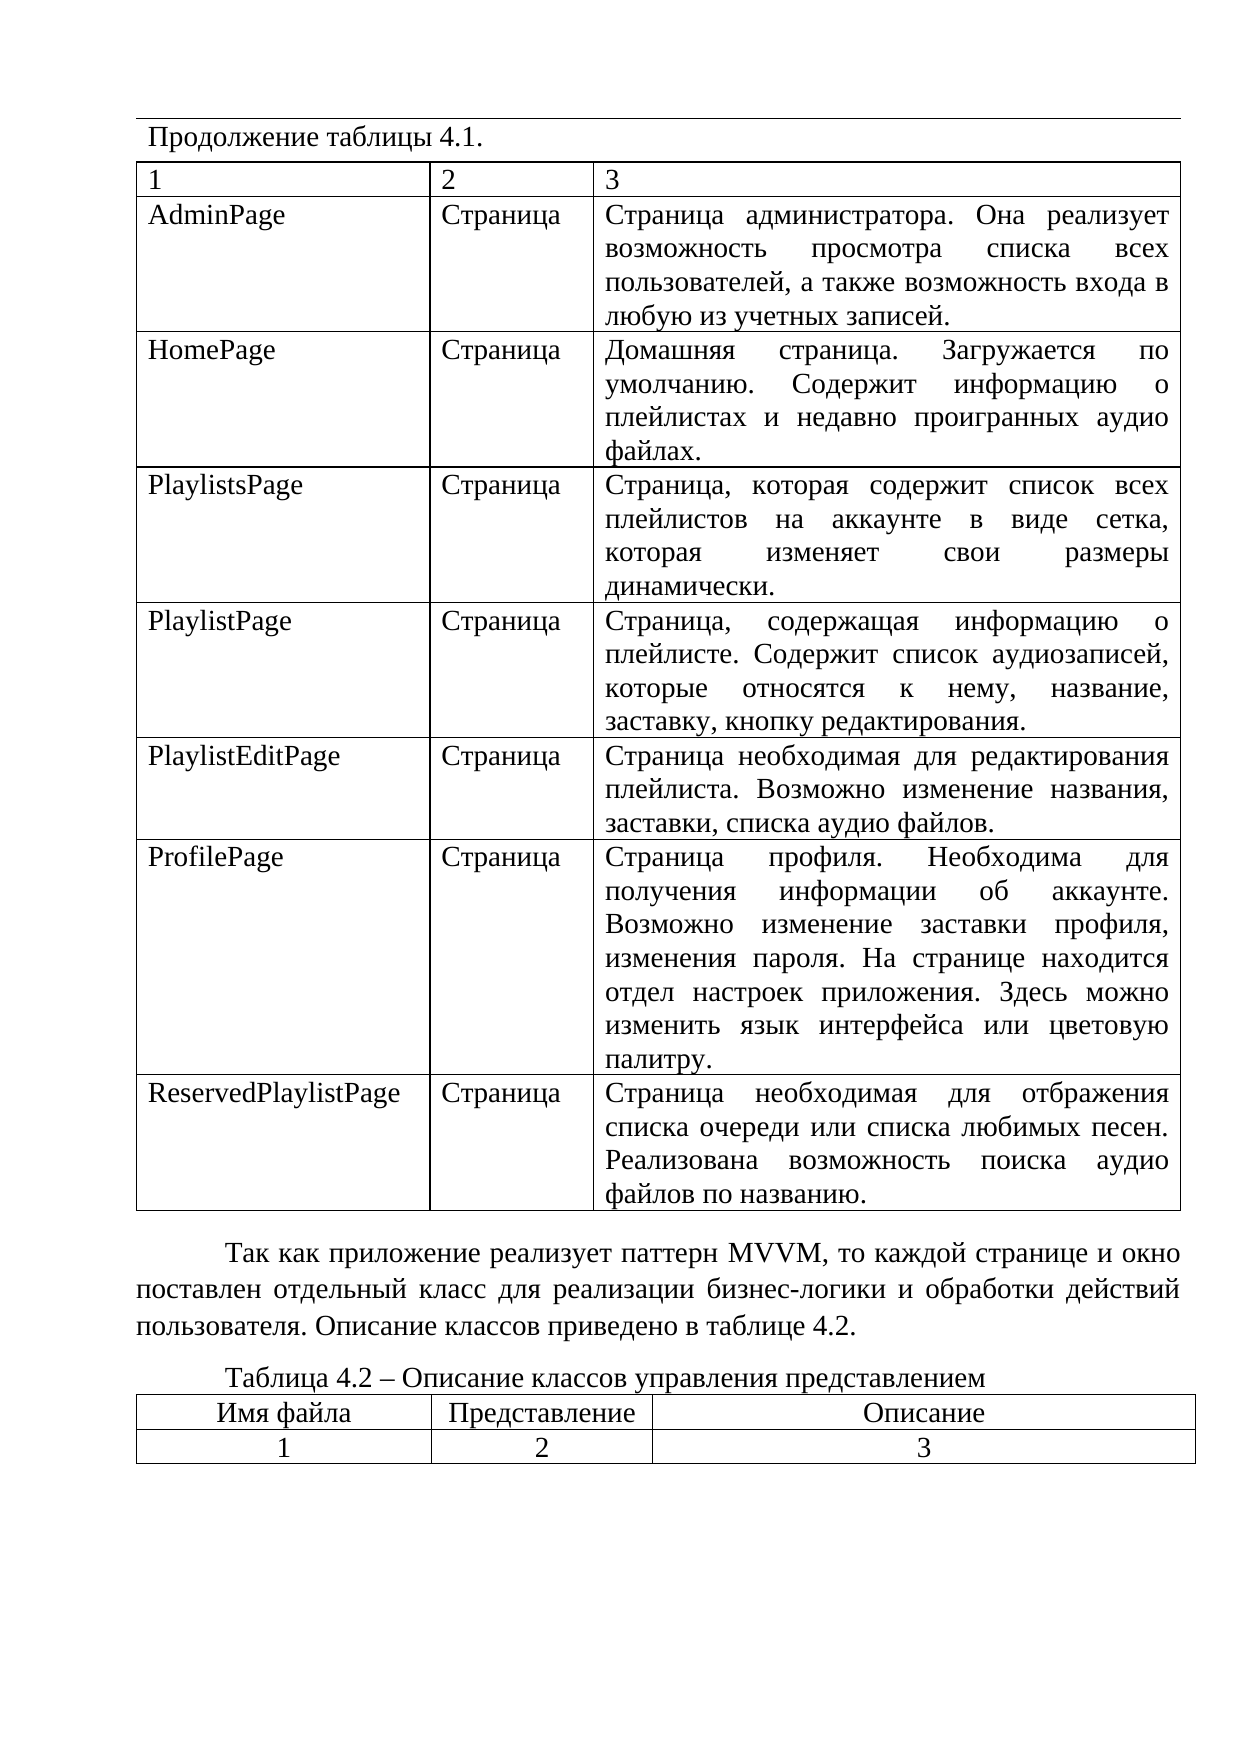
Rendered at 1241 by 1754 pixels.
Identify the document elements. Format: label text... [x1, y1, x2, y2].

table_cell Страница [431, 332, 593, 466]
table_cell Страница [431, 197, 593, 331]
text Так как приложение реализует паттерн MVVM, то каждой странице и окно поставлен отдельный класс для реализации бизнес-логики и обработки действий пользователя. Описание классов приведено в таблице 4.2. [136, 1236, 1181, 1341]
table_cell Страница, которая содержит список всех плейлистов на аккаунте в виде сетка, которая изменяет свои размеры динамически. [594, 468, 1180, 602]
table_cell Страница [431, 468, 593, 602]
table_cell PlaylistsPage [137, 468, 429, 602]
table_cell Страница необходимая для отбражения списка очереди или списка любимых песен. Реализована возможность поиска аудио файлов по названию. [594, 1075, 1180, 1209]
table_cell PlaylistPage [137, 603, 429, 737]
table_cell Страница профиля. Необходима для получения информации об аккаунте. Возможно изменение заставки профиля, изменения пароля. На странице находится отдел настроек приложения. Здесь можно изменить язык интерфейса или цветовую палитру. [594, 840, 1180, 1074]
table_cell Страница необходимая для редактирования плейлиста. Возможно изменение названия, заставки, списка аудио файлов. [594, 738, 1180, 838]
table_cell Продолжение таблицы 4.1. [136, 119, 1181, 161]
text Таблица 4.2 – Описание классов управления представлением [136, 1361, 1181, 1394]
table_cell Страница [431, 840, 593, 1074]
table_cell HomePage [137, 332, 429, 466]
table_header Описание [653, 1395, 1195, 1429]
table_header Имя файла [137, 1395, 431, 1429]
table_header Представление [432, 1395, 652, 1429]
table_cell 1 [137, 1430, 431, 1463]
table_cell Страница администратора. Она реализует возможность просмотра списка всех пользователей, а также возможность входа в любую из учетных записей. [594, 197, 1180, 331]
table_cell PlaylistEditPage [137, 738, 429, 838]
table_cell AdminPage [137, 197, 429, 331]
table_cell ReservedPlaylistPage [137, 1075, 429, 1209]
table_cell Домашняя страница. Загружается по умолчанию. Содержит информацию о плейлистах и недавно проигранных аудио файлах. [594, 332, 1180, 466]
table_cell Страница [431, 603, 593, 737]
table_cell Страница [431, 738, 593, 838]
table_cell 1 [137, 163, 429, 196]
table_cell Страница, содержащая информацию о плейлисте. Содержит список аудиозаписей, которые относятся к нему, название, заставку, кнопку редактирования. [594, 603, 1180, 737]
table_cell 3 [594, 163, 1180, 196]
table_cell 2 [432, 1430, 652, 1463]
table_cell Страница [431, 1075, 593, 1209]
table_cell 2 [431, 163, 593, 196]
table_cell 3 [653, 1430, 1195, 1463]
table_cell ProfilePage [137, 840, 429, 1074]
